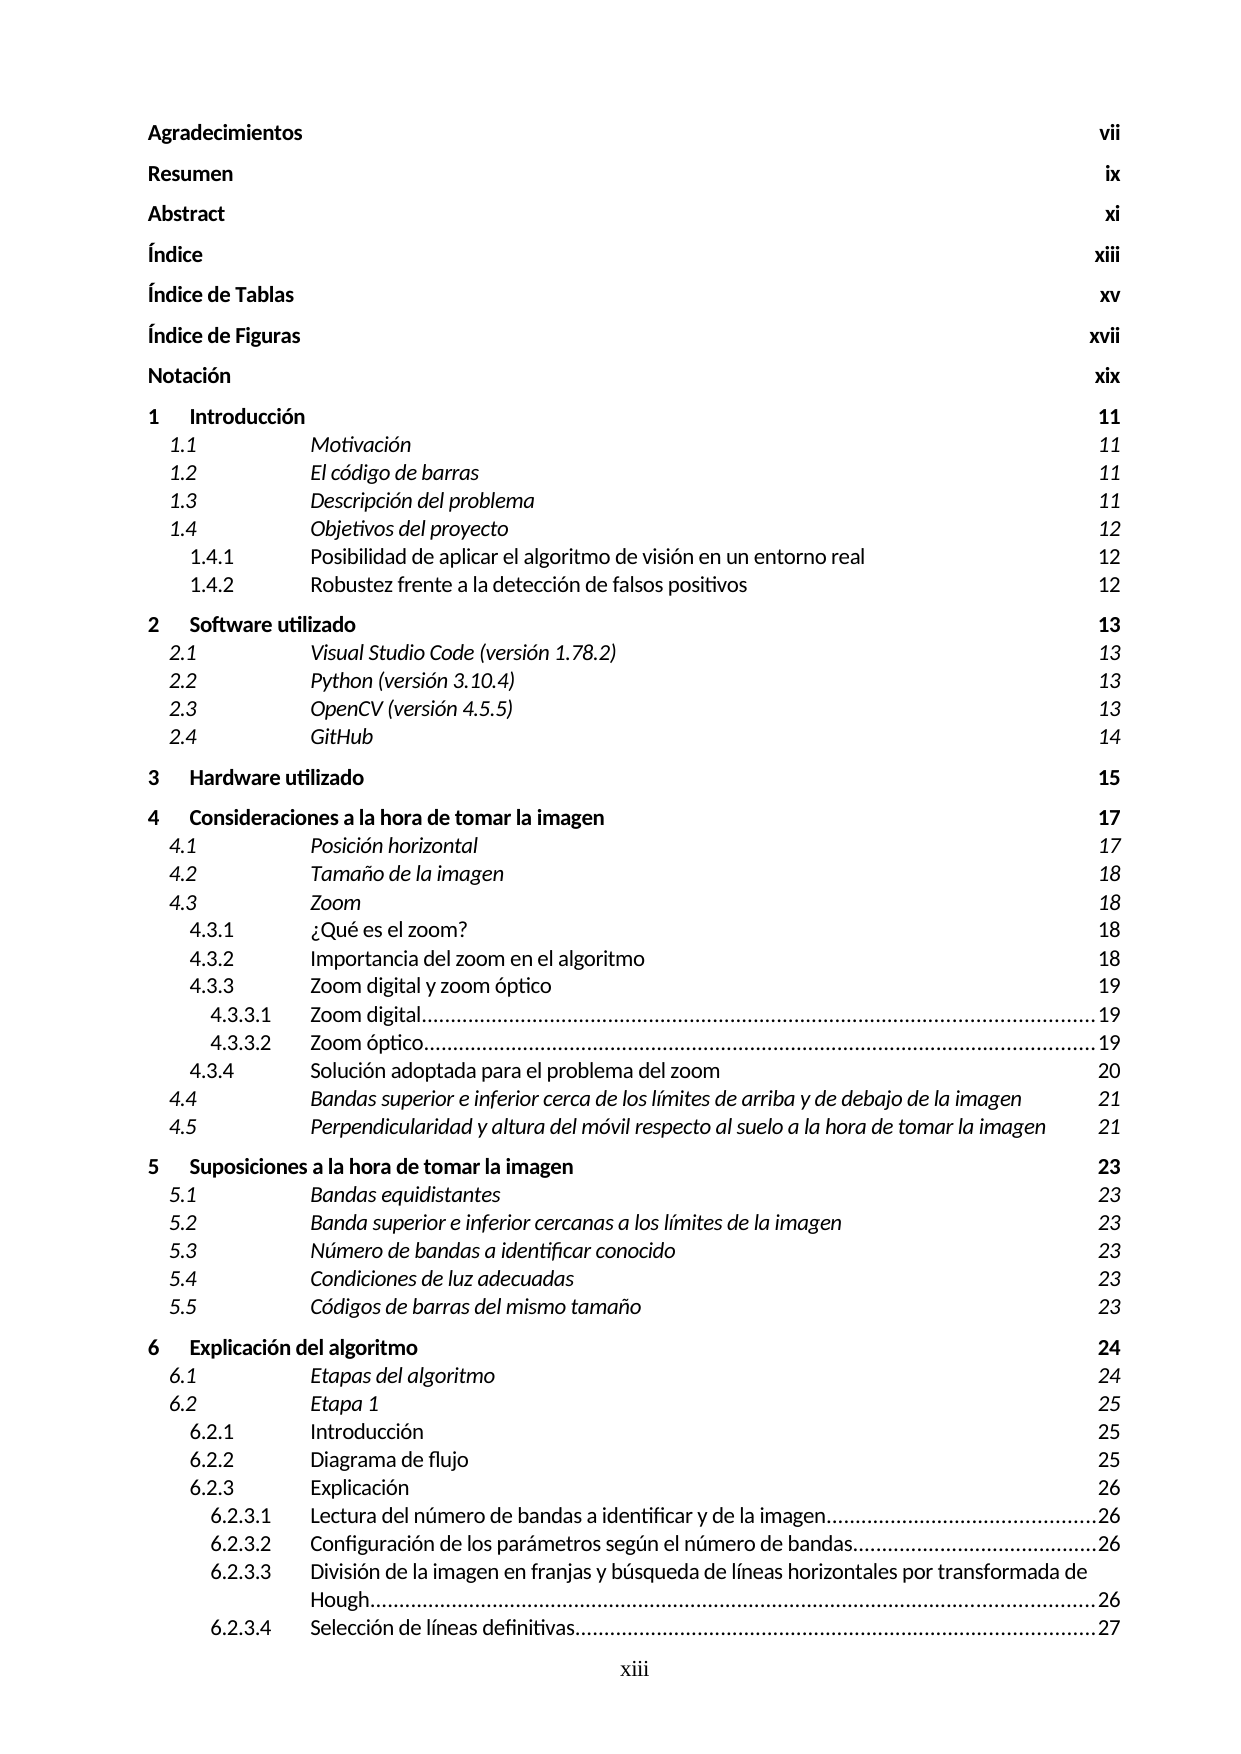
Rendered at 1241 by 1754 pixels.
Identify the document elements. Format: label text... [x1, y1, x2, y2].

text 5.1 Bandas equidistantes 23 [168, 1180, 1122, 1208]
text 5.4 Condiciones de luz adecuadas 23 [168, 1264, 1122, 1292]
text 6.1 Etapas del algoritmo 24 [168, 1361, 1122, 1389]
text 1.4 Objetivos del proyecto 12 [168, 514, 1122, 542]
text 1.3 Descripción del problema 11 [168, 486, 1122, 514]
text 4.1 Posición horizontal 17 [168, 832, 1122, 859]
text 1.4.2 Robustez frente a la detección de falsos positivos 12 [189, 570, 1122, 598]
text 6.2.3.1 Lectura del número de bandas a identificar y de la imagen 26 [210, 1501, 1122, 1529]
text Agradecimientos vii [148, 118, 1122, 146]
text 6.2.3.2 Configuración de los parámetros según el número de bandas 26 [210, 1529, 1122, 1557]
text 4.3.1 ¿Qué es el zoom? 18 [189, 916, 1122, 944]
text Índice xiii [148, 240, 1122, 268]
text 1 Introducción 11 [148, 402, 1122, 430]
text Índice de Figuras xvii [148, 321, 1122, 349]
text 4.3.3 Zoom digital y zoom óptico 19 [189, 972, 1122, 1000]
text 2.3 OpenCV (versión 4.5.5) 13 [168, 694, 1122, 722]
text 4.3.3.2 Zoom óptico 19 [210, 1028, 1122, 1056]
text 2.4 GitHub 14 [168, 722, 1122, 751]
text 1.2 El código de barras 11 [168, 458, 1122, 486]
text 4.3.4 Solución adoptada para el problema del zoom 20 [189, 1056, 1122, 1084]
text 4.4 Bandas superior e inferior cerca de los límites de arriba y de debajo de la imagen 21 [168, 1084, 1122, 1112]
text 1.1 Motivación 11 [168, 430, 1122, 458]
text 4 Consideraciones a la hora de tomar la imagen 17 [148, 803, 1122, 832]
text 6.2 Etapa 1 25 [168, 1389, 1122, 1417]
text 6 Explicación del algoritmo 24 [148, 1333, 1122, 1361]
text 5.5 Códigos de barras del mismo tamaño 23 [168, 1292, 1122, 1320]
text 2 Software utilizado 13 [148, 610, 1122, 638]
text Notación xix [148, 361, 1122, 389]
text 4.3.2 Importancia del zoom en el algoritmo 18 [189, 944, 1122, 972]
text 1.4.1 Posibilidad de aplicar el algoritmo de visión en un entorno real 12 [189, 542, 1122, 570]
text 4.3.3.1 Zoom digital 19 [210, 1000, 1122, 1028]
text 4.5 Perpendicularidad y altura del móvil respecto al suelo a la hora de tomar la imagen 21 [168, 1112, 1122, 1140]
text 2.2 Python (versión 3.10.4) 13 [168, 666, 1122, 694]
text 5.2 Banda superior e inferior cercanas a los límites de la imagen 23 [168, 1208, 1122, 1236]
text 6.2.3.4 Selección de líneas definitivas 27 [210, 1613, 1122, 1641]
text 6.2.2 Diagrama de flujo 25 [189, 1445, 1122, 1473]
text 5 Suposiciones a la hora de tomar la imagen 23 [148, 1152, 1122, 1180]
text 4.3 Zoom 18 [168, 888, 1122, 916]
text 2.1 Visual Studio Code (versión 1.78.2) 13 [168, 638, 1122, 666]
text Resumen ix [148, 159, 1122, 187]
text Índice de Tablas xv [148, 280, 1122, 308]
text 6.2.3.3 División de la imagen en franjas y búsqueda de líneas horizontales por transformada de Hough 26 [210, 1557, 1122, 1613]
text 6.2.1 Introducción 25 [189, 1417, 1122, 1445]
text Abstract xi [148, 199, 1122, 227]
text 6.2.3 Explicación 26 [189, 1473, 1122, 1501]
text 5.3 Número de bandas a identificar conocido 23 [168, 1236, 1122, 1264]
text 3 Hardware utilizado 15 [148, 763, 1122, 791]
text 4.2 Tamaño de la imagen 18 [168, 859, 1122, 888]
